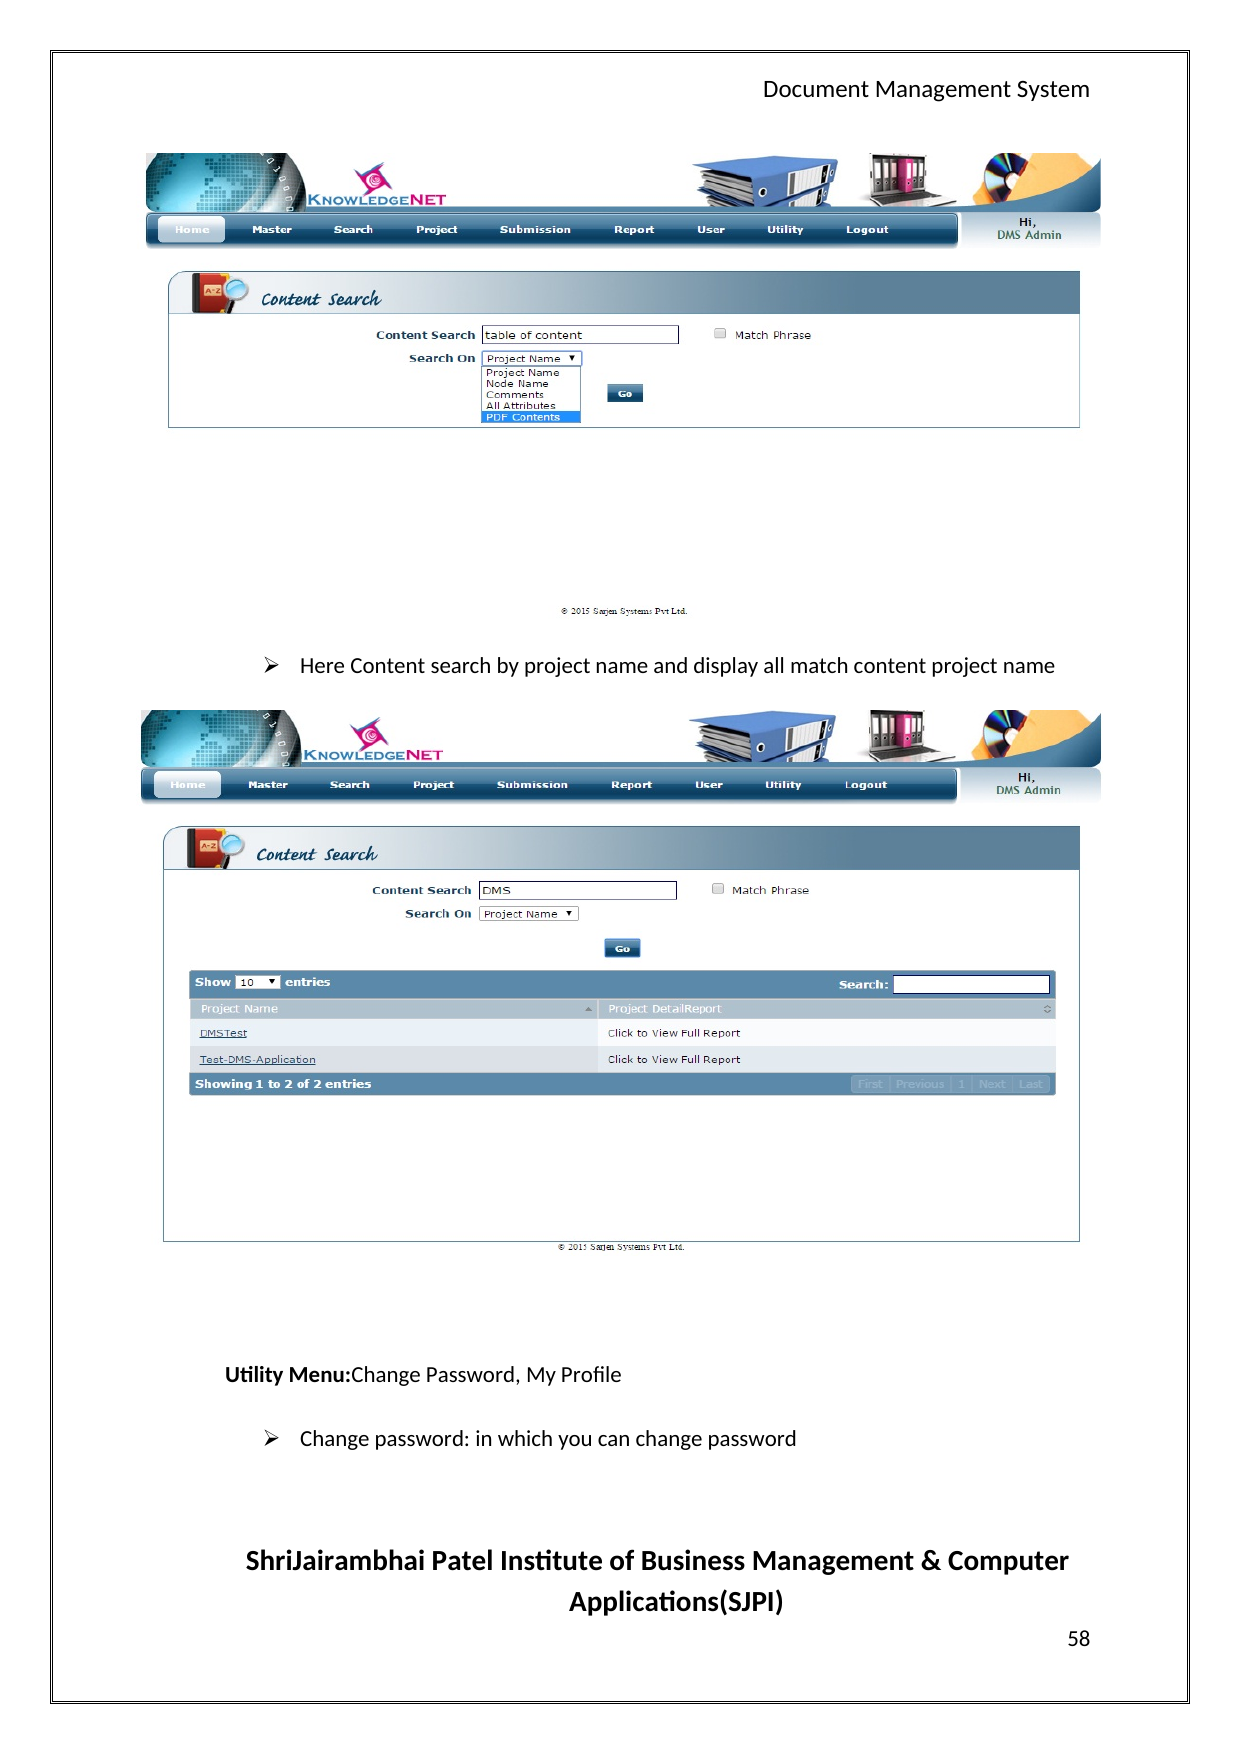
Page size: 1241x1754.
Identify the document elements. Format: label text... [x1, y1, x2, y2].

picture [135, 710, 1107, 1256]
picture [135, 153, 1101, 647]
list Change password: in which you can change password [262, 1424, 1090, 1452]
list Here Content search by project name and display all match content project name [262, 647, 1090, 679]
text Utility Menu:Change Password, My Profile [225, 1360, 1090, 1388]
